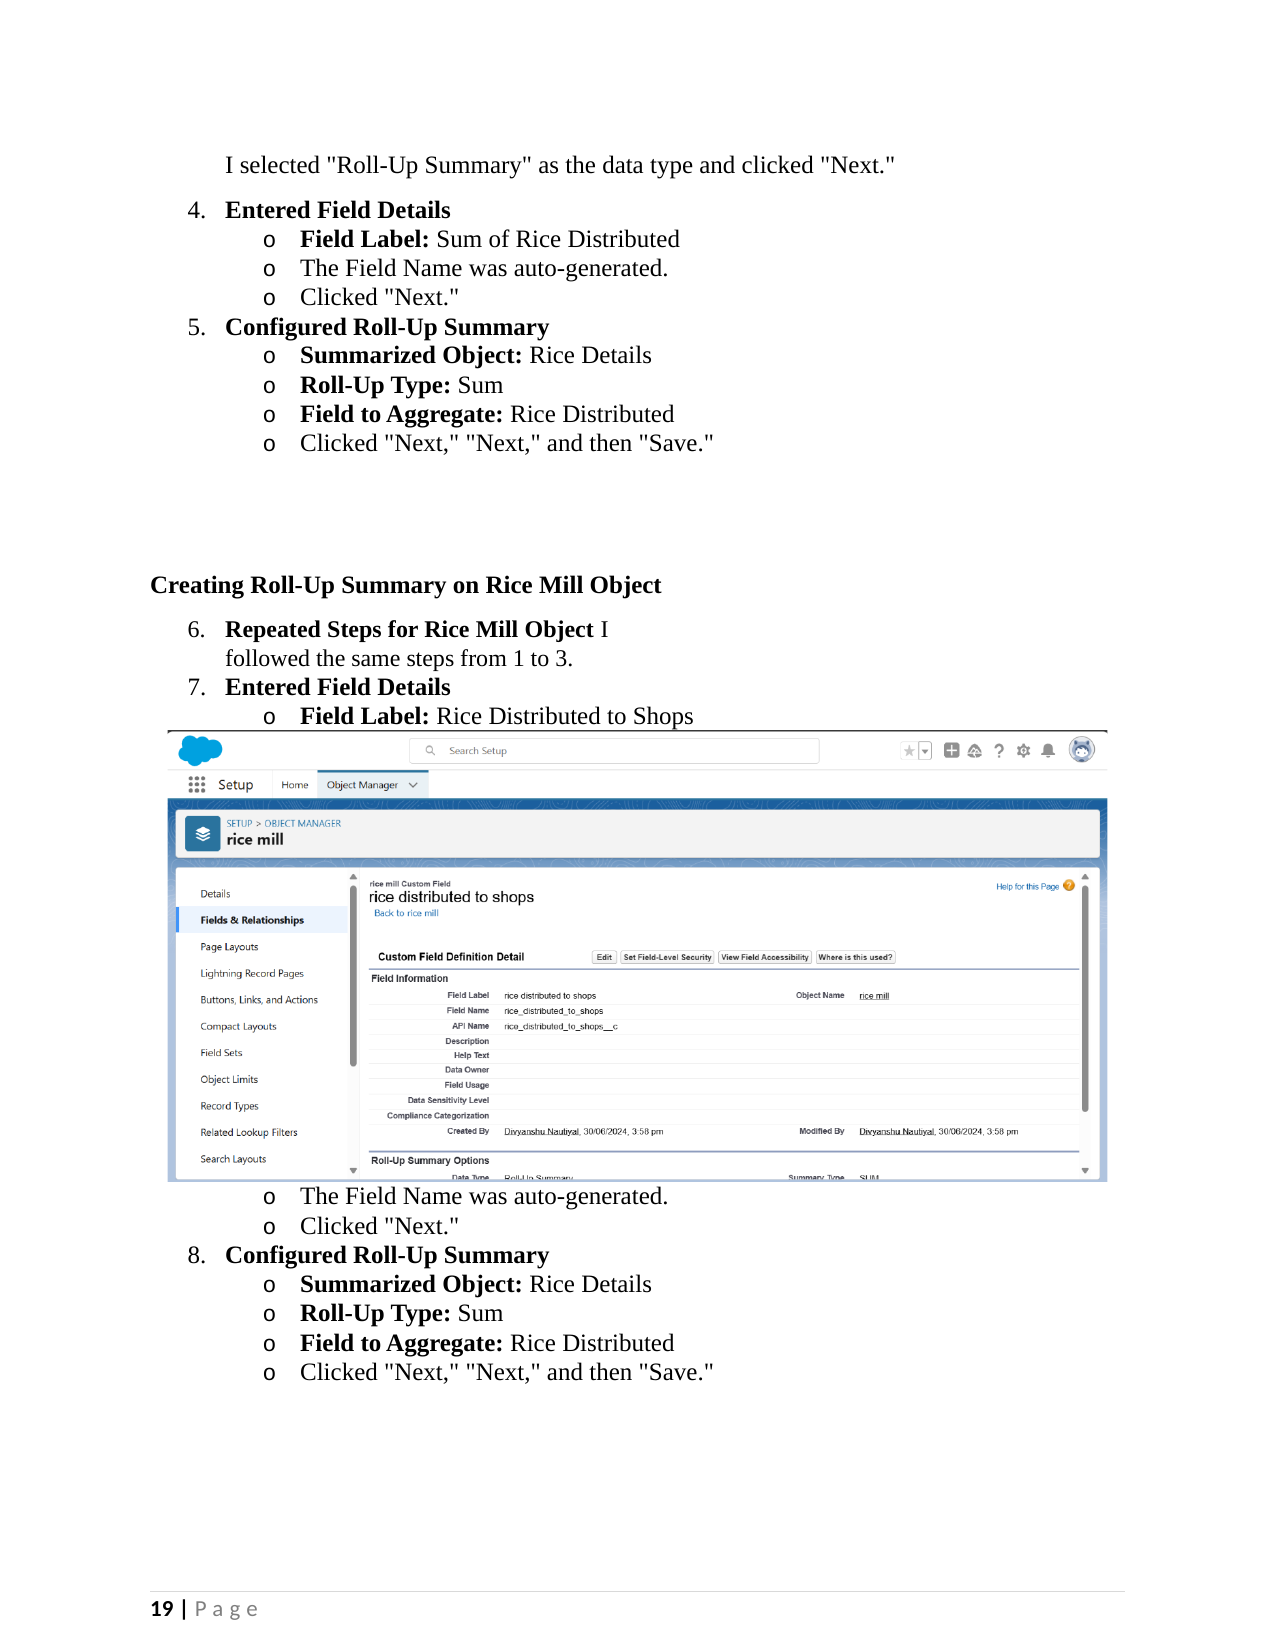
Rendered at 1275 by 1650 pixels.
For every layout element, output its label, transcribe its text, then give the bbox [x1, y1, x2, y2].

list Entered Field Details [187, 195, 1125, 224]
text Creating Roll-Up Summary on Rice Mill Object [150, 570, 1125, 599]
list Configured Roll-Up Summary [187, 312, 1125, 340]
list Roll-Up Type: Sum [262, 1298, 1125, 1328]
list Entered Field Details [187, 672, 1125, 701]
list Clicked "Next," "Next," and then "Save." [262, 1357, 1125, 1386]
list Configured Roll-Up Summary [187, 1241, 1125, 1269]
list Field Label: Sum of Rice Distributed [262, 224, 1125, 253]
list Clicked "Next," "Next," and then "Save." [262, 428, 1125, 457]
list Summarized Object: Rice Details [262, 1269, 1125, 1298]
list The Field Name was auto-generated. [262, 253, 1125, 282]
list Clicked "Next." [262, 282, 1125, 312]
list Roll-Up Type: Sum [262, 370, 1125, 399]
list Field to Aggregate: Rice Distributed [262, 1328, 1125, 1357]
list Field Label: Rice Distributed to Shops [262, 701, 1125, 730]
list Repeated Steps for Rice Mill Object I followed the same steps from 1 to 3. [187, 615, 608, 671]
list Clicked "Next." [262, 1211, 1125, 1241]
list Field to Aggregate: Rice Distributed [262, 399, 1125, 428]
picture [167, 730, 1108, 1182]
text I selected "Roll-Up Summary" as the data type and clicked "Next." [225, 150, 1125, 178]
list Summarized Object: Rice Details [262, 340, 1125, 370]
